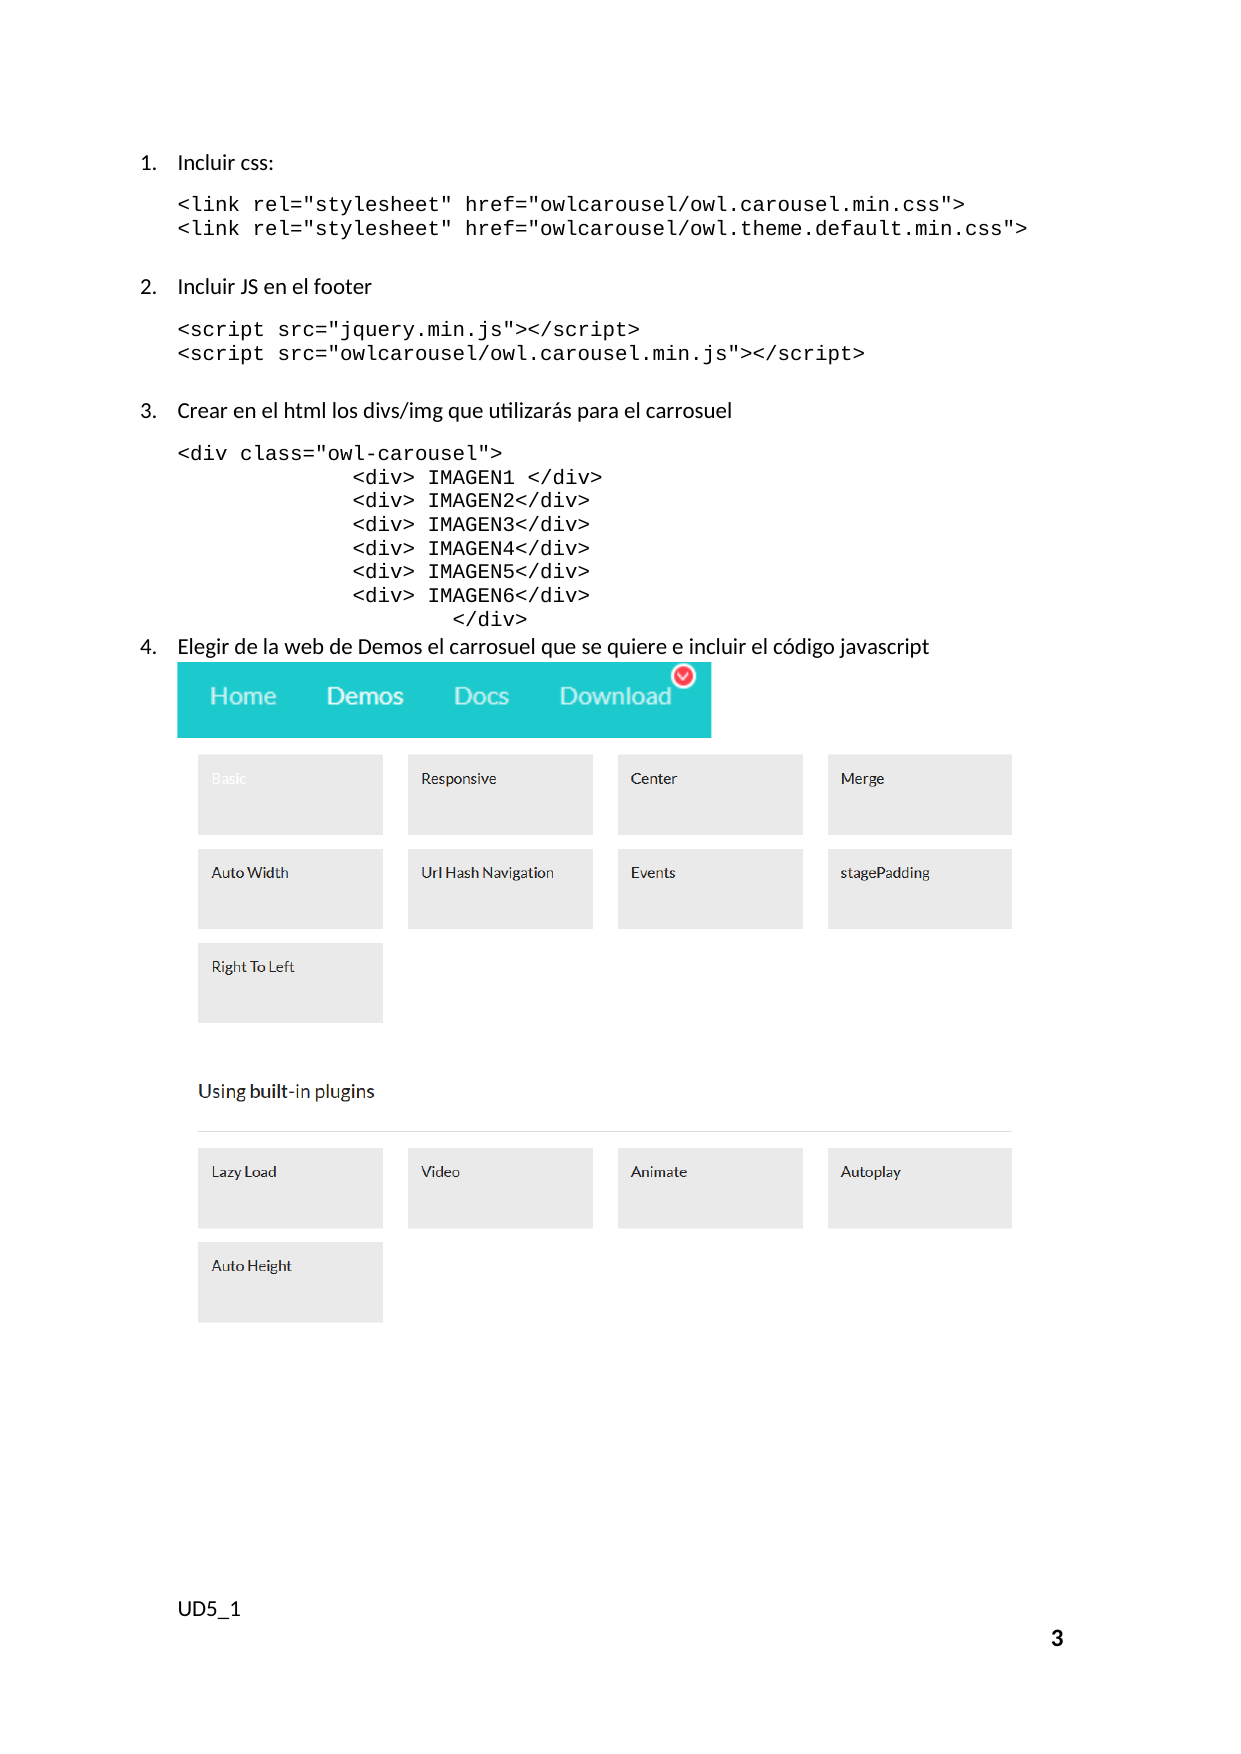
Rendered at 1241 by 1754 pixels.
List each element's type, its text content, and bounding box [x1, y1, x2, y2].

text <link rel="stylesheet" href="owlcarousel/owl.carousel.min.css"> [177, 194, 1063, 218]
text <div> IMAGEN4</div> [177, 538, 1063, 561]
text <script src="owlcarousel/owl.carousel.min.js"></script> [177, 342, 1063, 366]
text <div> IMAGEN3</div> [177, 514, 1063, 538]
list Incluir JS en el footer [140, 272, 1063, 300]
text <div> IMAGEN5</div> [177, 561, 1063, 585]
text <div> IMAGEN6</div> [177, 585, 1063, 609]
text <script src="jquery.min.js"></script> [177, 319, 1063, 342]
list Elegir de la web de Demos el carrosuel que se quiere e incluir el código javascript [140, 632, 1063, 660]
text <div> IMAGEN2</div> [177, 491, 1063, 514]
list Crear en el html los divs/img que utilizarás para el carrosuel [140, 396, 1063, 424]
text <div class="owl-carousel"> [177, 443, 1063, 467]
text <div> IMAGEN1 </div> [177, 467, 1063, 491]
text <link rel="stylesheet" href="owlcarousel/owl.theme.default.min.css"> [177, 218, 1063, 242]
text </div> [177, 609, 1063, 632]
picture [177, 662, 712, 738]
picture [177, 739, 1063, 1328]
list Incluir css: [140, 148, 1063, 176]
